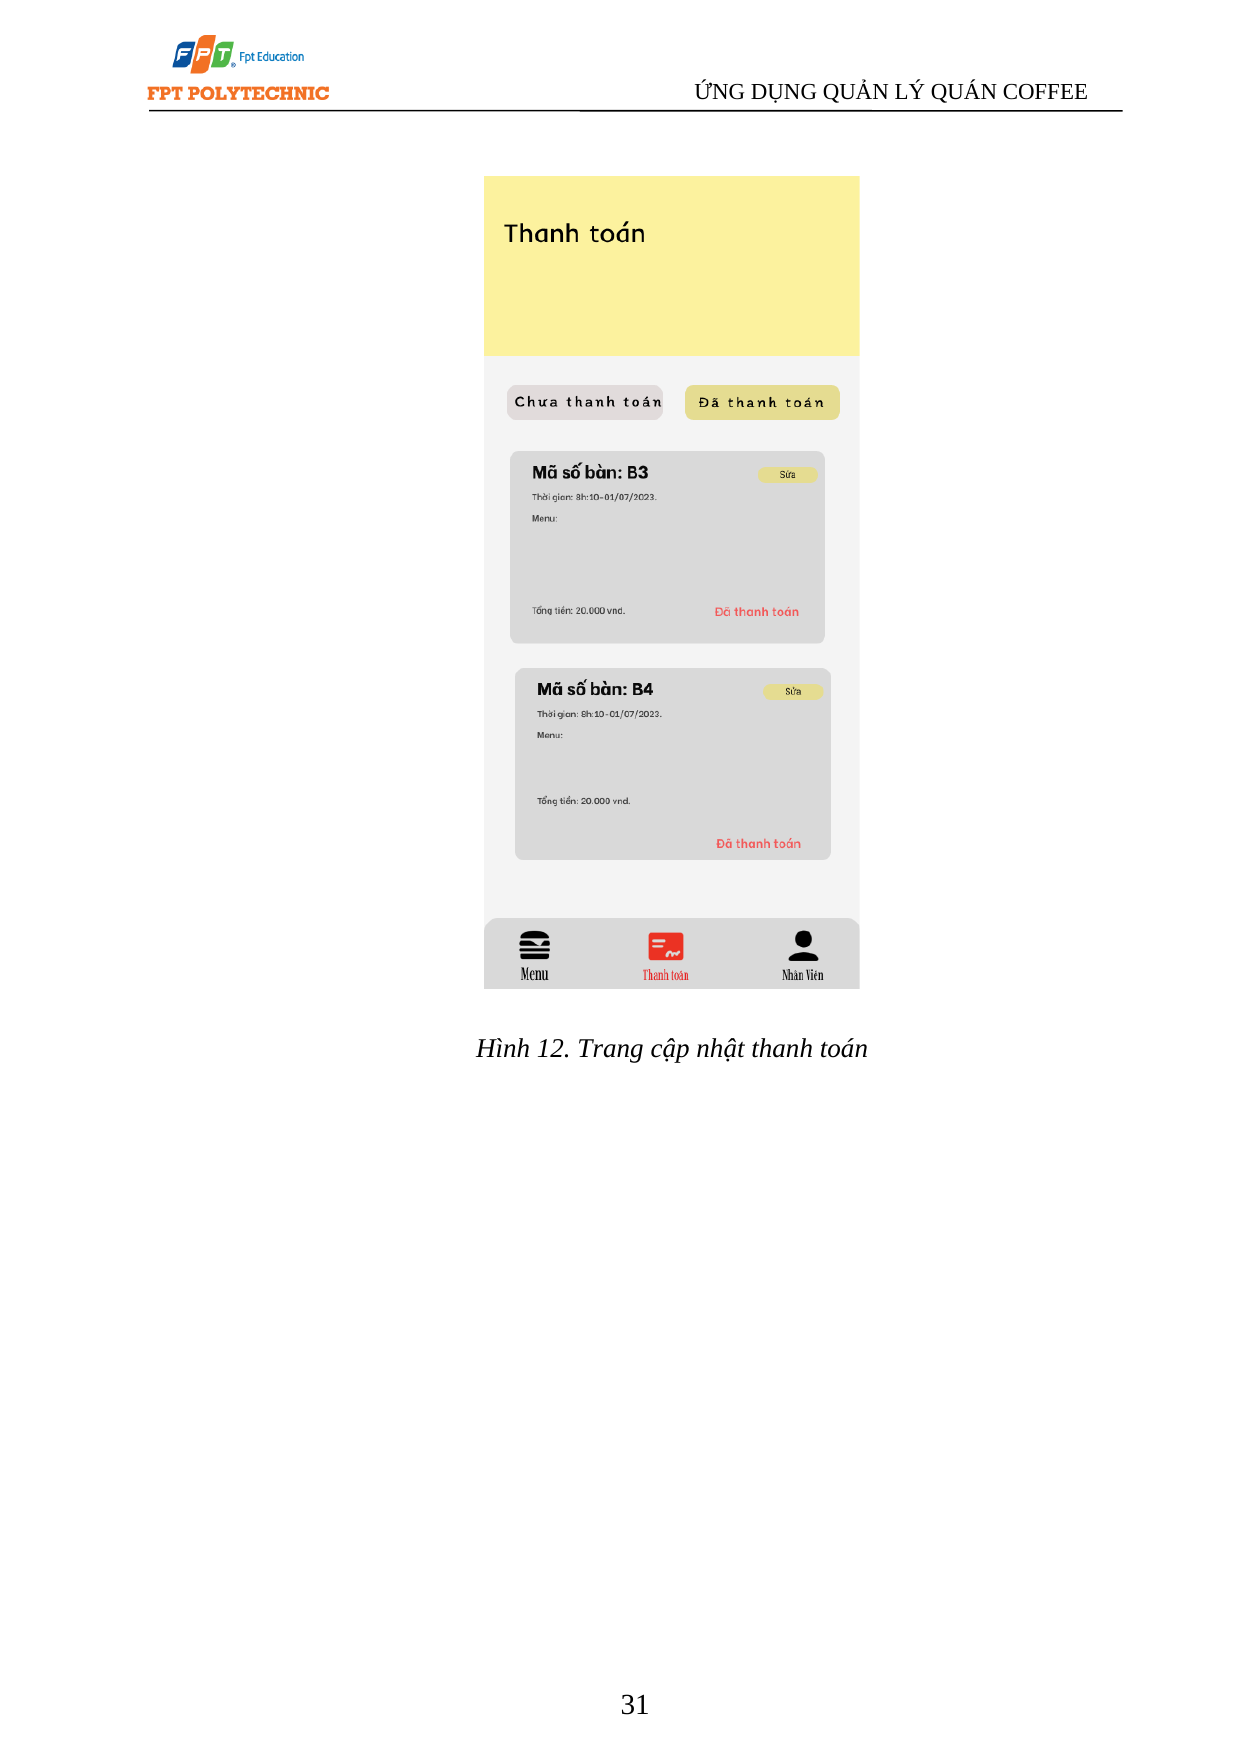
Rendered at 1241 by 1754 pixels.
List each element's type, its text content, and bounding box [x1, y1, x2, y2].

list Hình 12. Trang cập nhật thanh toán [222, 1032, 1122, 1063]
picture [147, 35, 331, 100]
picture [484, 176, 860, 989]
